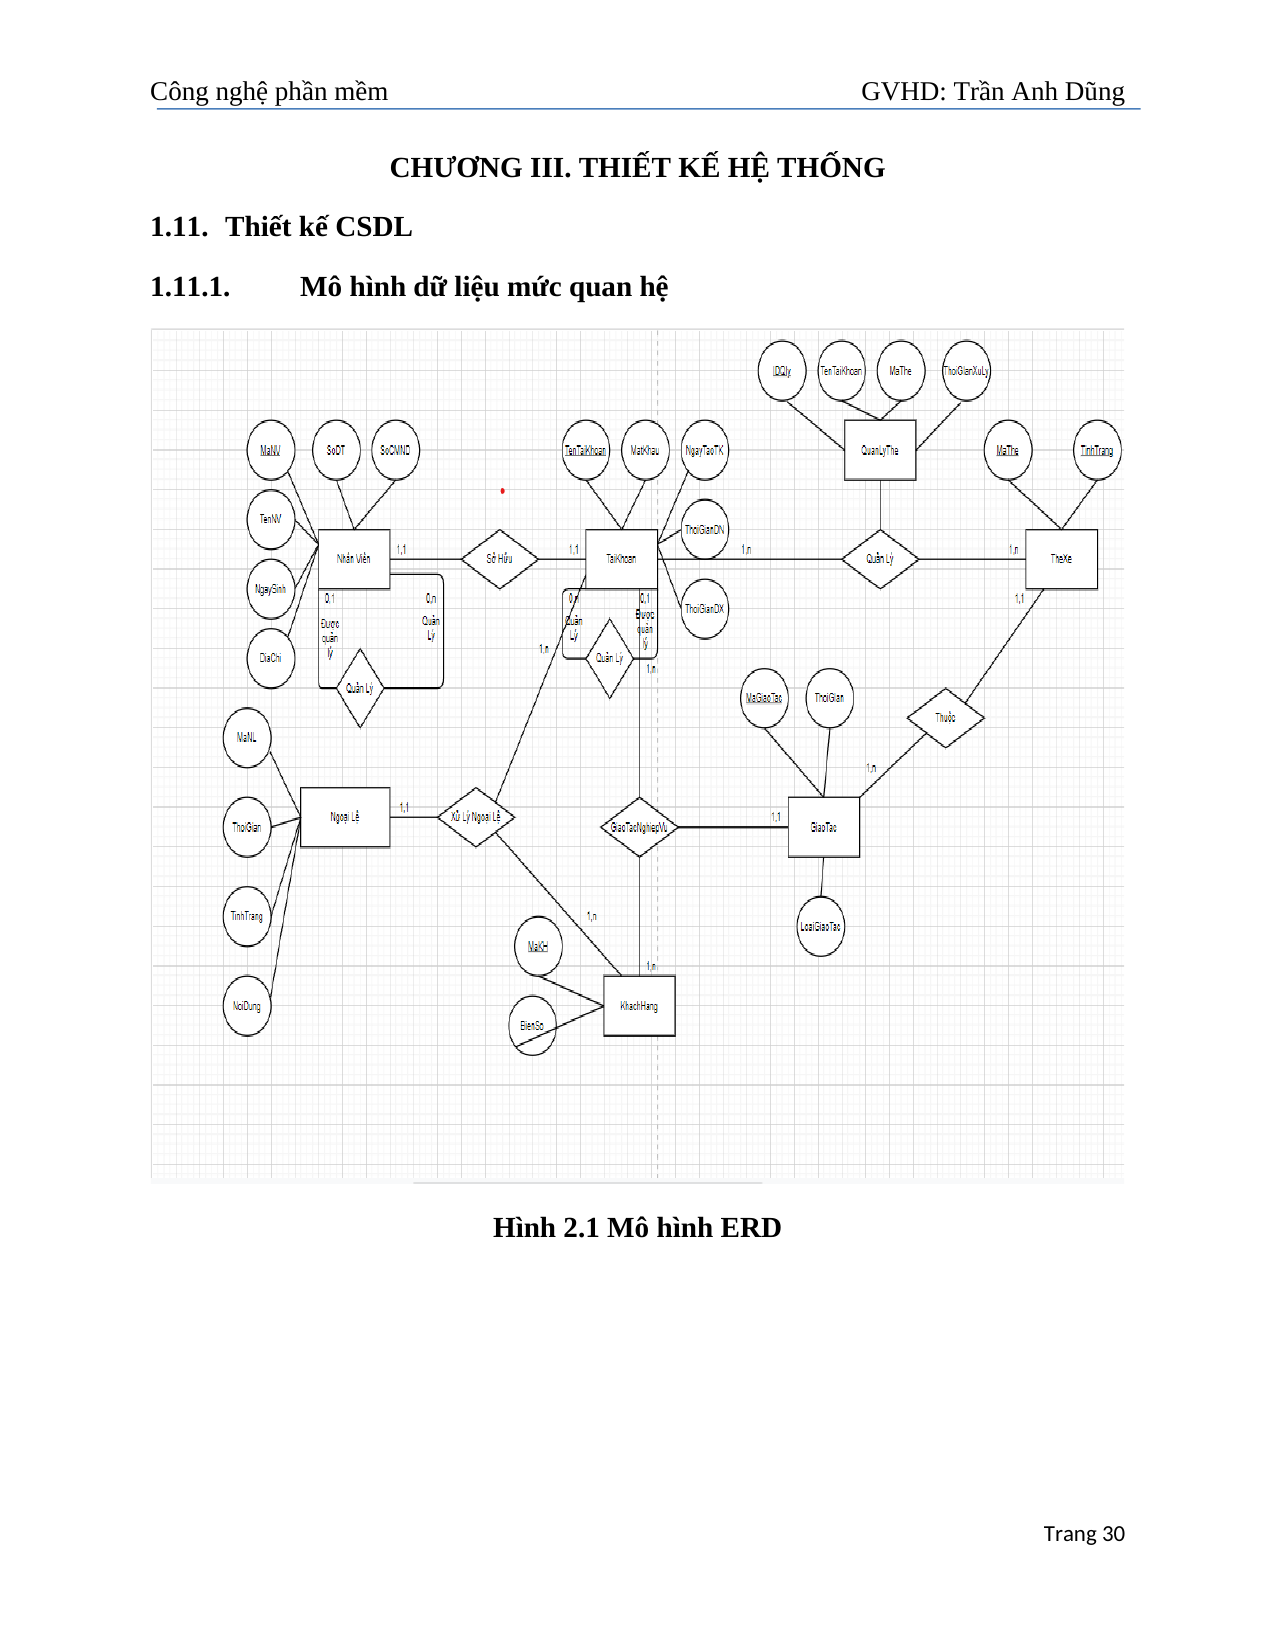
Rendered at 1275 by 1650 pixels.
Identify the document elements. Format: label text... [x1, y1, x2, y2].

picture [150, 328, 1125, 1184]
text Hình 2.1 Mô hình ERD [150, 1210, 1125, 1244]
subtitle Mô hình dữ liệu mức quan hệ [150, 269, 1125, 302]
subtitle CHƯƠNG III. THIẾT KẾ HỆ THỐNG [150, 150, 1125, 183]
subtitle Thiết kế CSDL [150, 209, 1125, 243]
